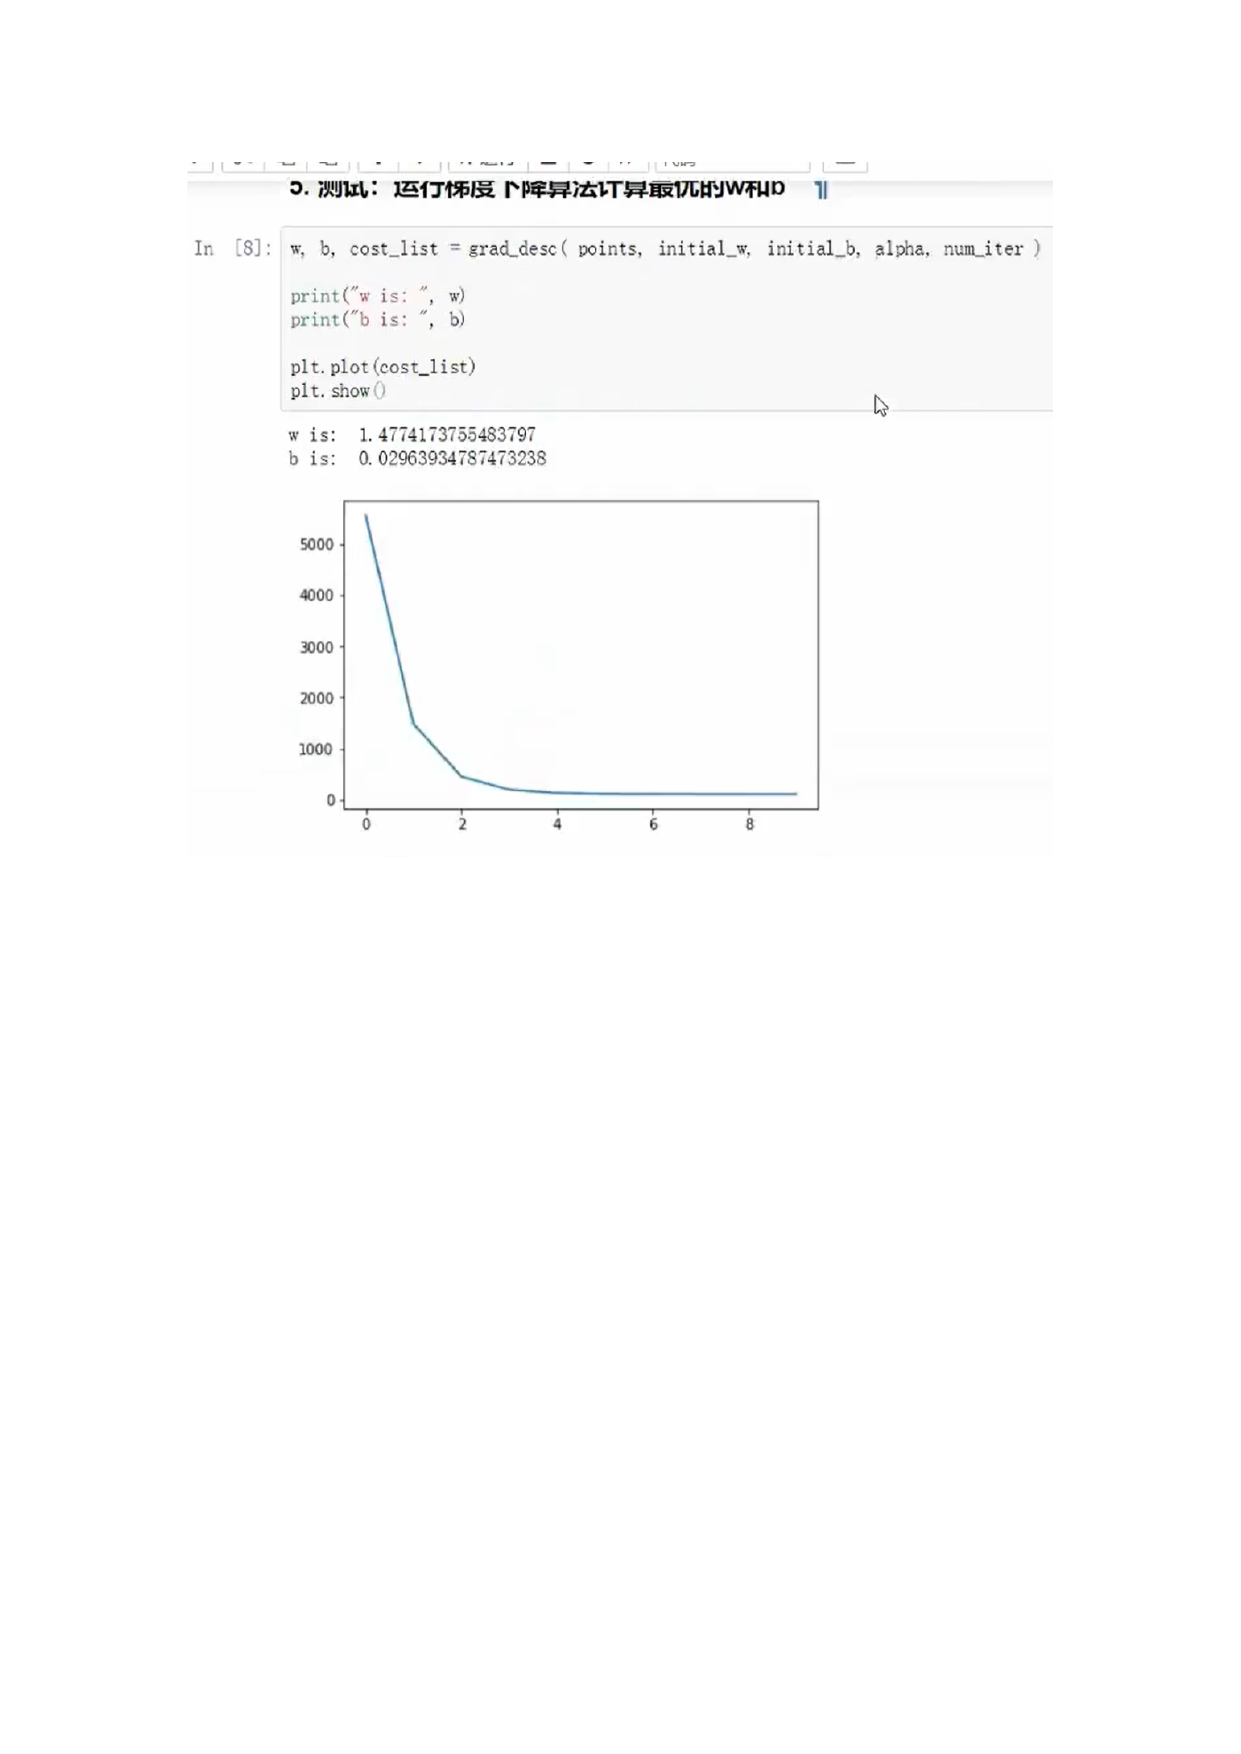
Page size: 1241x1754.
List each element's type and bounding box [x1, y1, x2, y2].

picture [187, 162, 1053, 857]
